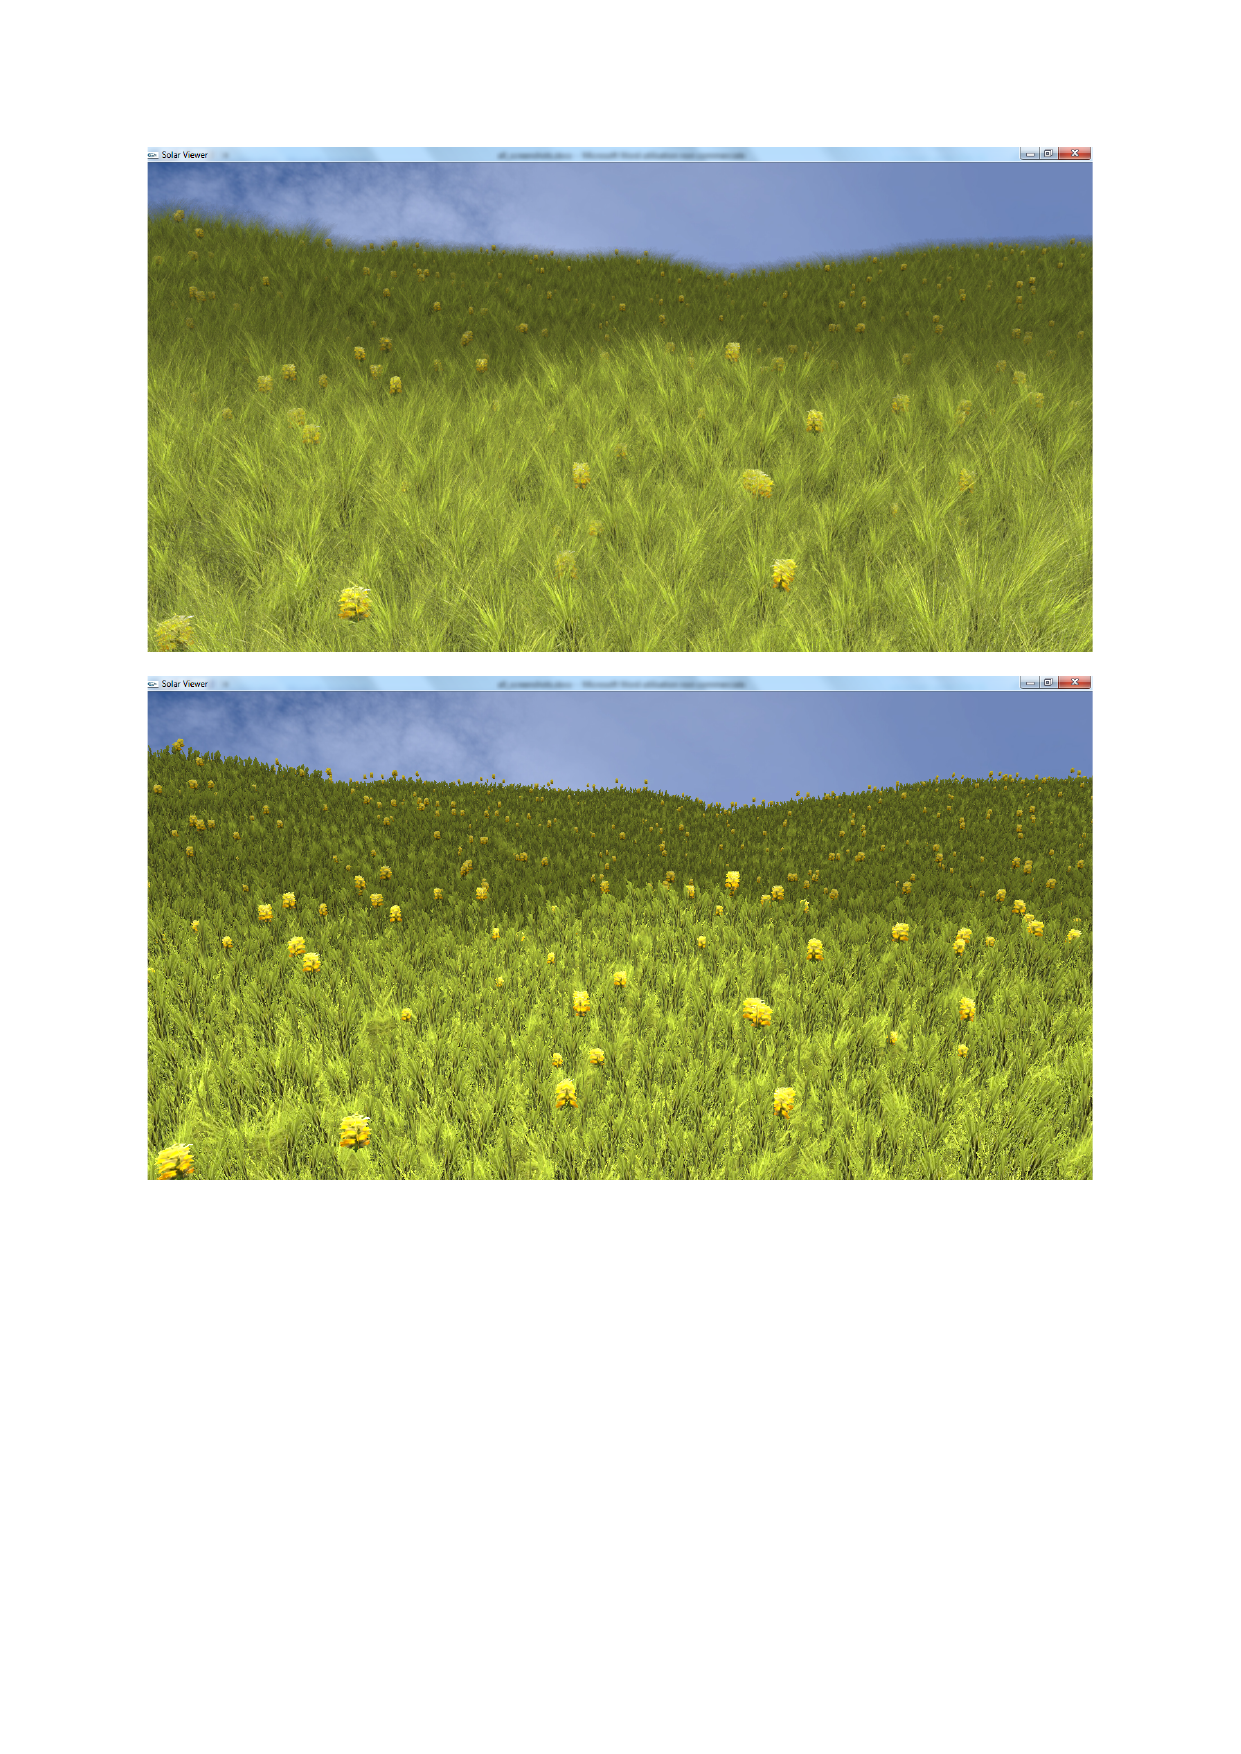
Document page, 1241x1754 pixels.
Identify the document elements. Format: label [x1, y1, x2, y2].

picture [147, 676, 1093, 1180]
picture [147, 147, 1093, 652]
